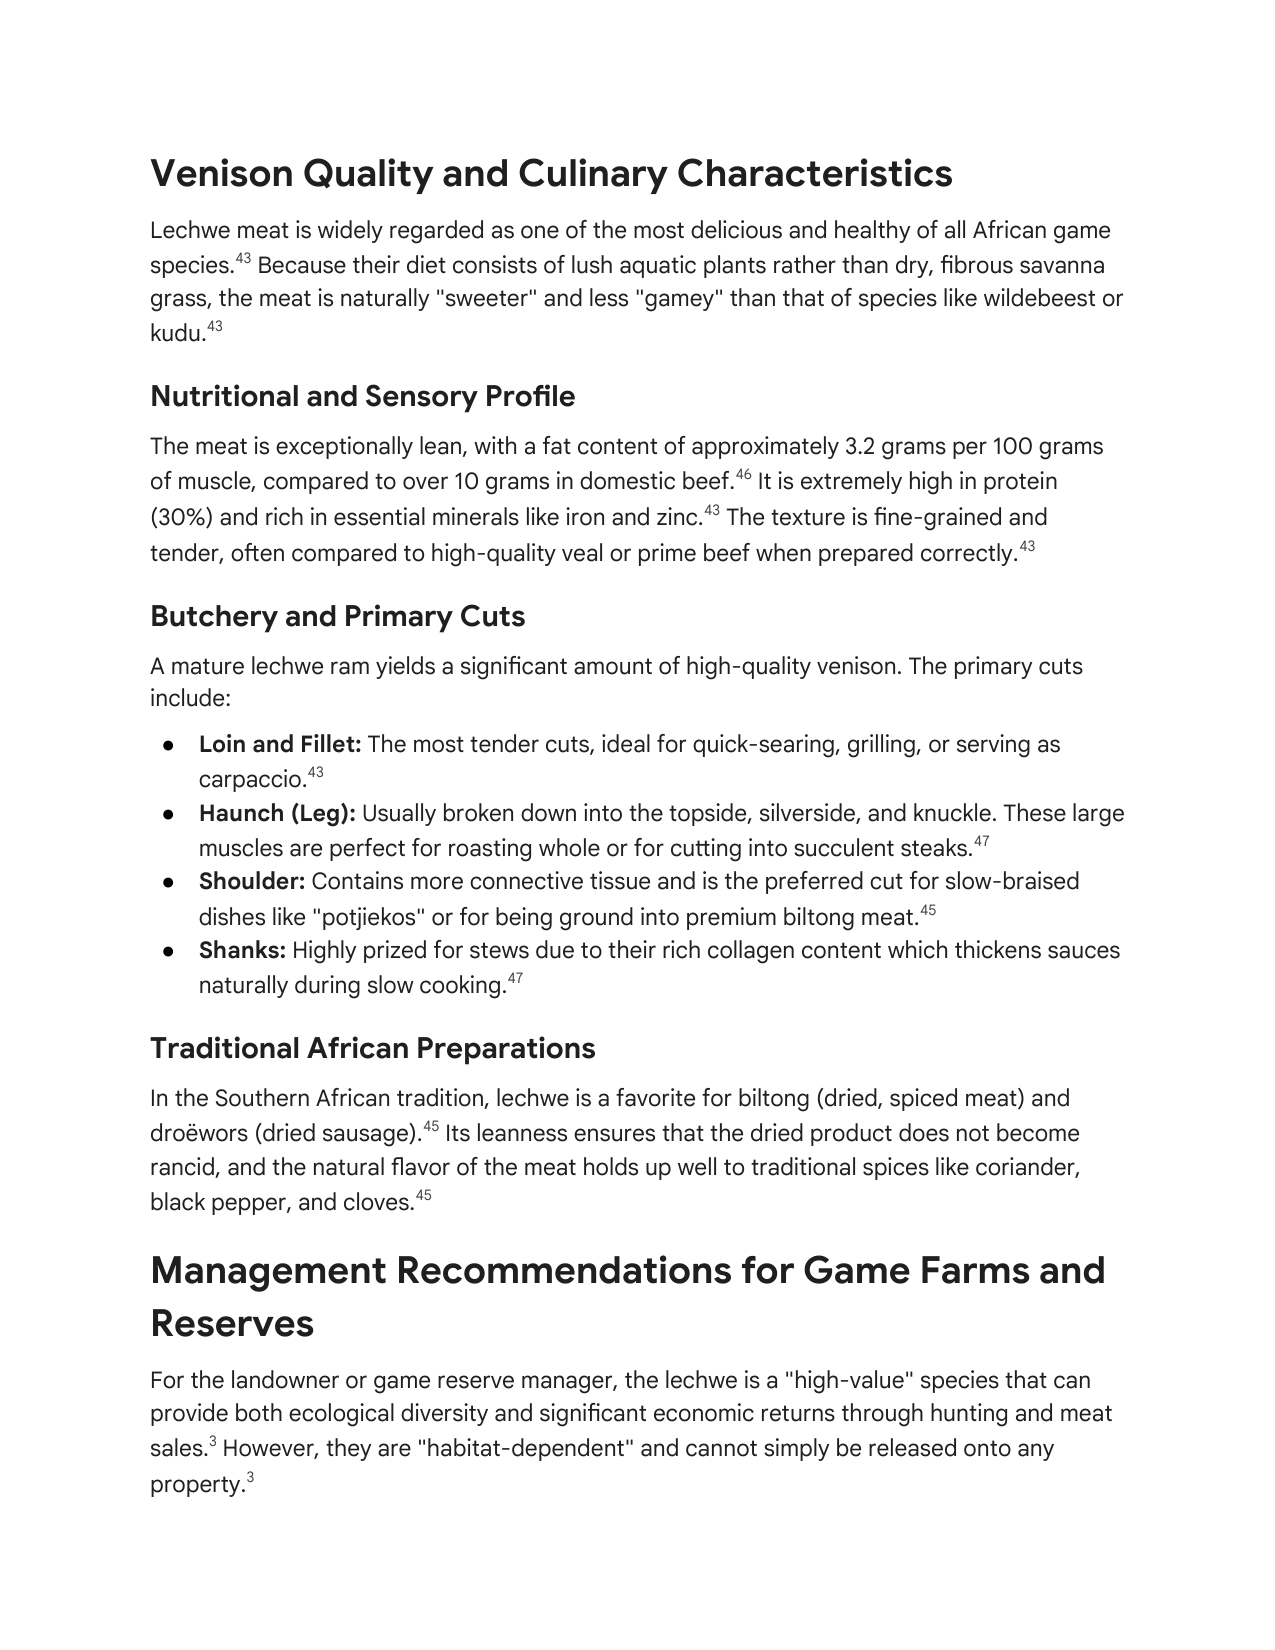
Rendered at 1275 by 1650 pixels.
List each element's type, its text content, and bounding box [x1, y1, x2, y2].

text A mature lechwe ram yields a significant amount of high-quality venison. The primary cuts include: [150, 652, 1125, 713]
list Shanks: Highly prized for stews due to their rich collagen content which thickens sauces naturally during slow cooking.47 [161, 936, 1125, 1001]
text For the landowner or game reserve manager, the lechwe is a "high-value" species that can provide both ecological diversity and significant economic returns through hunting and meat sales.3 However, they are "habitat-dependent" and cannot simply be released onto any property.3 [150, 1366, 1125, 1499]
subtitle Venison Quality and Culinary Characteristics [150, 150, 1125, 197]
subtitle Management Recommendations for Game Farms and Reserves [150, 1247, 1125, 1347]
text Lechwe meat is widely regarded as one of the most delicious and healthy of all African game species.43 Because their diet consists of lush aquatic plants rather than dry, fibrous savanna grass, the meat is naturally "sweeter" and less "gamey" than that of species like wildebeest or kudu.43 [150, 216, 1125, 349]
list Loin and Fillet: The most tender cuts, ideal for quick-searing, grilling, or serving as carpaccio.43 [161, 730, 1125, 794]
list Haunch (Leg): Usually broken down into the topside, silverside, and knuckle. These large muscles are perfect for roasting whole or for cutting into succulent steaks.47 [161, 799, 1125, 863]
text The meat is exceptionally lean, with a fat content of approximately 3.2 grams per 100 grams of muscle, compared to over 10 grams in domestic beef.46 It is extremely high in protein (30%) and rich in essential minerals like iron and zinc.43 The texture is fine-grained and tender, often compared to high-quality veal or prime beef when prepared correctly.43 [150, 432, 1125, 568]
subtitle Butchery and Primary Cuts [150, 598, 1125, 634]
subtitle Nutritional and Sensory Profile [150, 378, 1125, 415]
text In the Southern African tradition, lechwe is a favorite for biltong (dried, spiced meat) and droëwors (dried sausage).45 Its leanness ensures that the dried product does not become rancid, and the natural flavor of the meat holds up well to traditional spices like coriander, black pepper, and cloves.45 [150, 1084, 1125, 1217]
list Shoulder: Contains more connective tissue and is the preferred cut for slow-braised dishes like "potjiekos" or for being ground into premium biltong meat.45 [161, 868, 1125, 932]
subtitle Traditional African Preparations [150, 1030, 1125, 1067]
